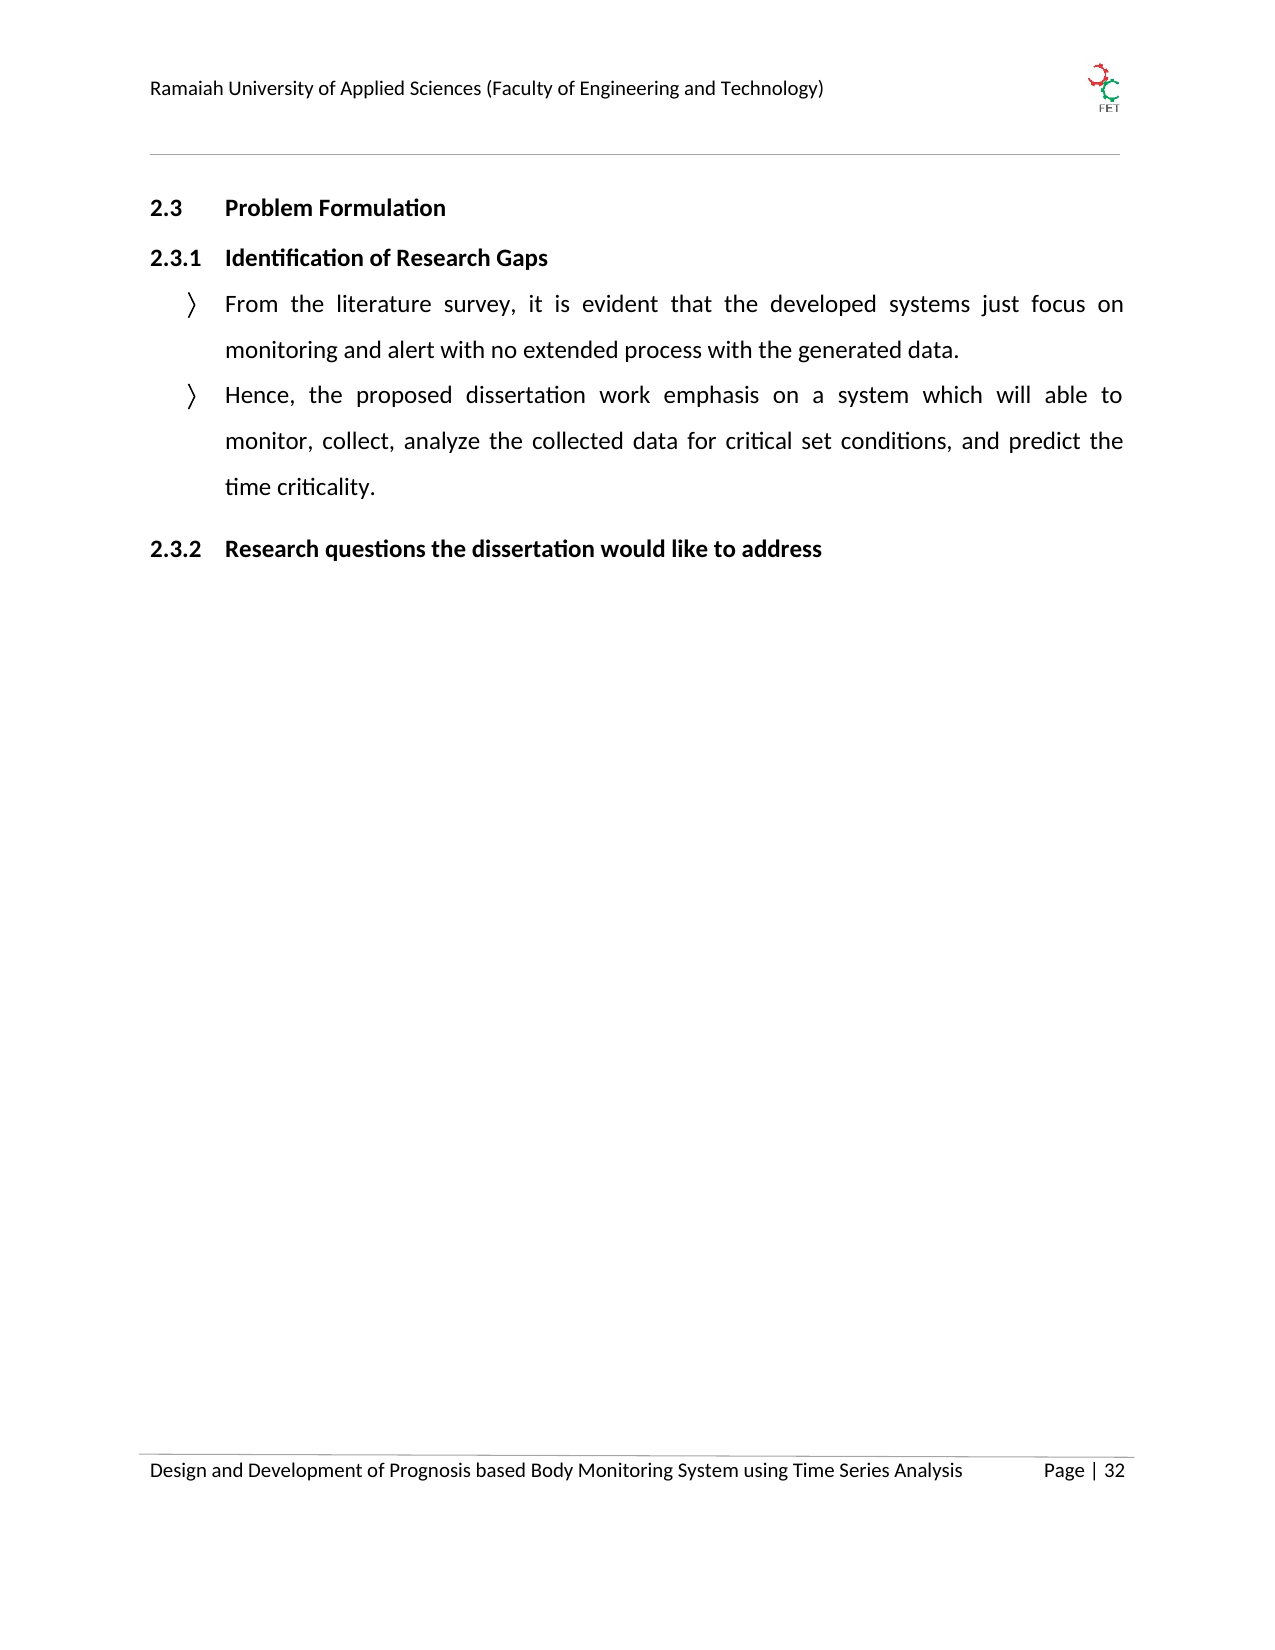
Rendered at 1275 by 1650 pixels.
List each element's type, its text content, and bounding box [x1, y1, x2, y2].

subtitle 2.3 Problem Formulation [150, 192, 1125, 223]
list Hence, the proposed dissertation work emphasis on a system which will able to monitor, collect, analyze the collected data for critical set conditions, and predict the time criticality. [187, 379, 1125, 501]
list From the literature survey, it is evident that the developed systems just focus on monitoring and alert with no extended process with the generated data. [187, 288, 1125, 364]
subtitle 2.3.2 Research questions the dissertation would like to address [150, 533, 1125, 564]
subtitle 2.3.1 Identification of Research Gaps [150, 242, 1125, 273]
picture [1084, 57, 1125, 118]
